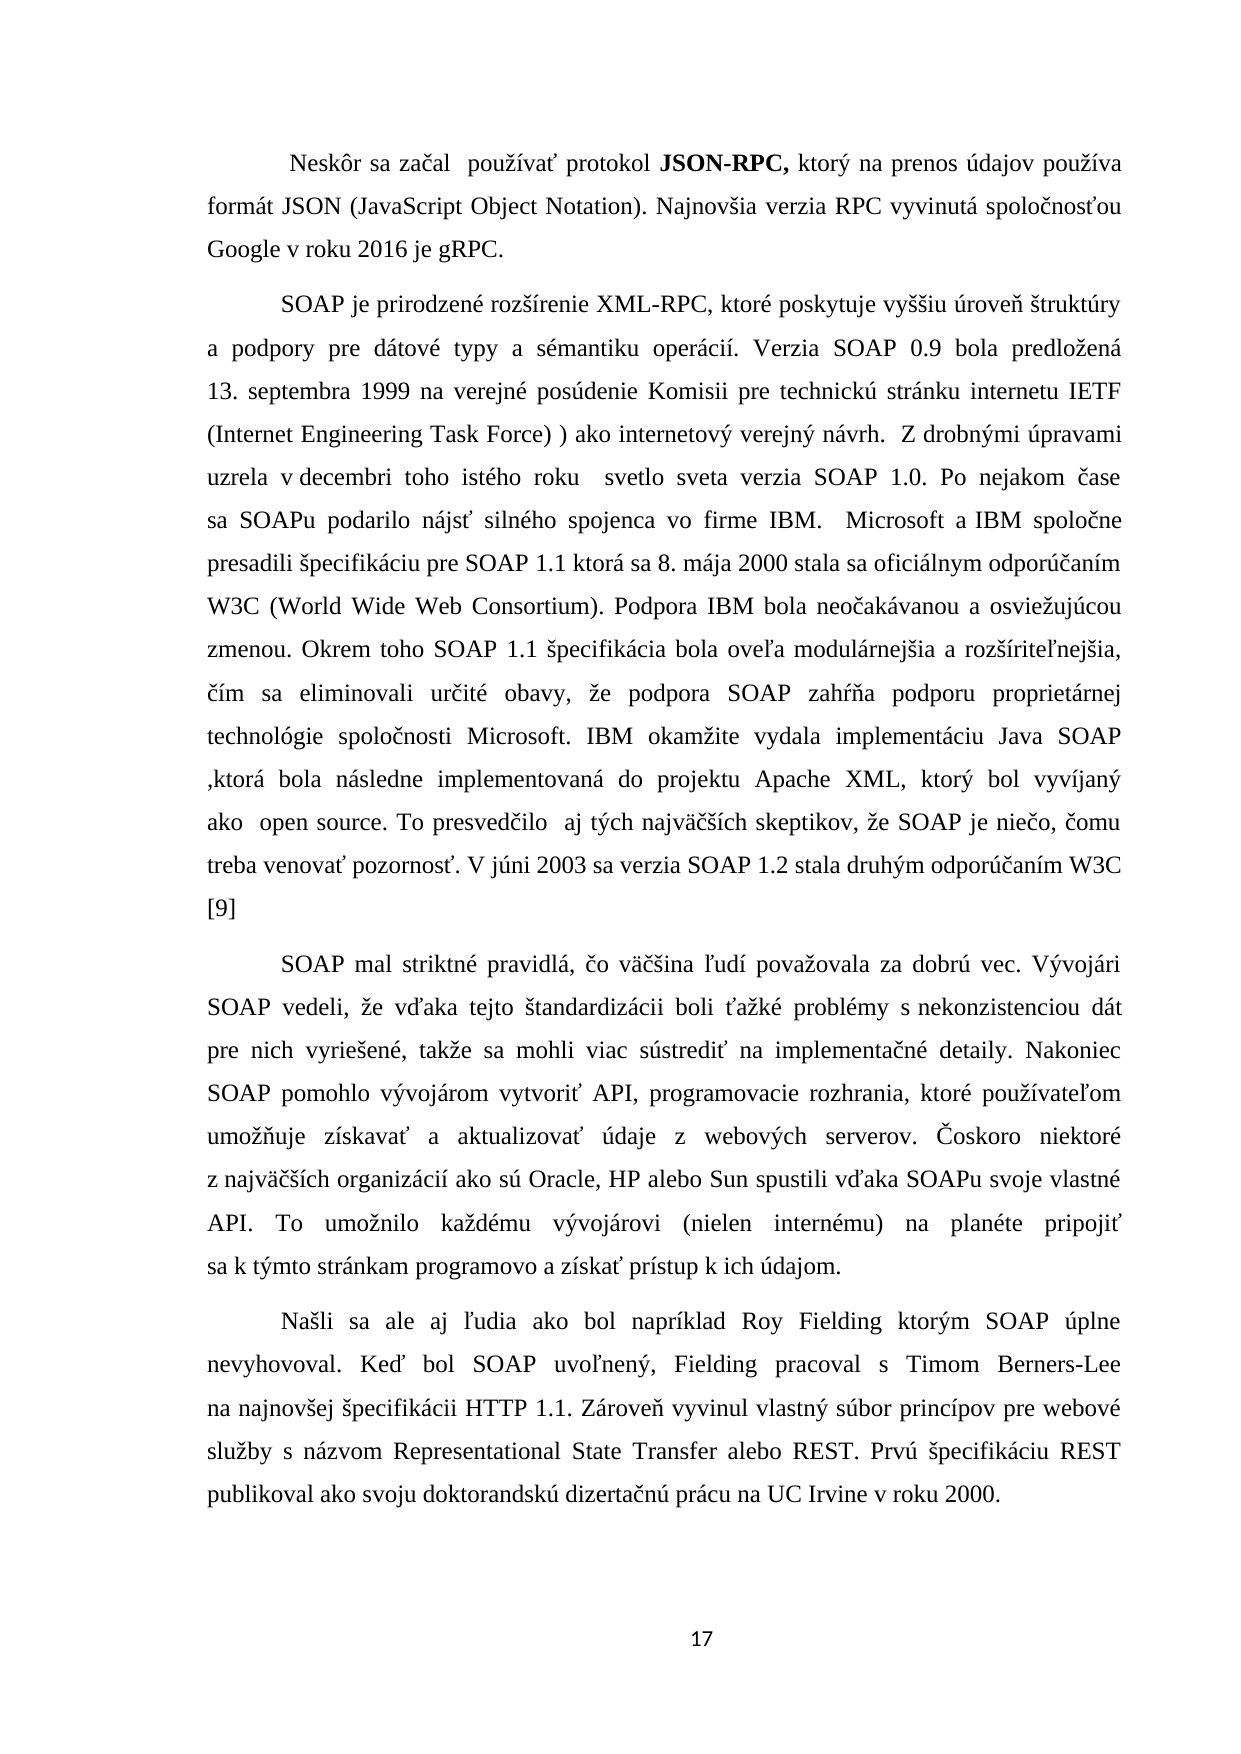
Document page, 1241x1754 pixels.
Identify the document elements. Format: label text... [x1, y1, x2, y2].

text SOAP mal striktné pravidlá, čo väčšina ľudí považovala za dobrú vec. Vývojári SOAP vedeli, že vďaka tejto štandardizácii boli ťažké problémy s nekonzistenciou dát pre nich vyriešené, takže sa mohli viac sústrediť na implementačné detaily. Nakoniec SOAP pomohlo vývojárom vytvoriť API, programovacie rozhrania, ktoré používateľom umožňuje získavať a aktualizovať údaje z webových serverov. Čoskoro niektoré z najväčších organizácií ako sú Oracle, HP alebo Sun spustili vďaka SOAPu svoje vlastné API. To umožnilo každému vývojárovi (nielen internému) na planéte pripojiť sa k týmto stránkam programovo a získať prístup k ich údajom. [207, 949, 1122, 1279]
text Našli sa ale aj ľudia ako bol napríklad Roy Fielding ktorým SOAP úplne nevyhovoval. Keď bol SOAP uvoľnený, Fielding pracoval s Timom Berners-Lee na najnovšej špecifikácii HTTP 1.1. Zároveň vyvinul vlastný súbor princípov pre webové služby s názvom Representational State Transfer alebo REST. Prvú špecifikáciu REST publikoval ako svoju doktorandskú dizertačnú prácu na UC Irvine v roku 2000. [207, 1306, 1122, 1508]
text SOAP je prirodzené rozšírenie XML-RPC, ktoré poskytuje vyššiu úroveň štruktúry a podpory pre dátové typy a sémantiku operácií. Verzia SOAP 0.9 bola predložená 13. septembra 1999 na verejné posúdenie Komisii pre technickú stránku internetu IETF (Internet Engineering Task Force) ) ako internetový verejný návrh. Z drobnými úpravami uzrela v decembri toho istého roku svetlo sveta verzia SOAP 1.0. Po nejakom čase sa SOAPu podarilo nájsť silného spojenca vo firme IBM. Microsoft a IBM spoločne presadili špecifikáciu pre SOAP 1.1 ktorá sa 8. mája 2000 stala sa oficiálnym odporúčaním W3C (World Wide Web Consortium). Podpora IBM bola neočakávanou a osviežujúcou zmenou. Okrem toho SOAP 1.1 špecifikácia bola oveľa modulárnejšia a rozšíriteľnejšia, čím sa eliminovali určité obavy, že podpora SOAP zahŕňa podporu proprietárnej technológie spoločnosti Microsoft. IBM okamžite vydala implementáciu Java SOAP ,ktorá bola následne implementovaná do projektu Apache XML, ktorý bol vyvíjaný ako open source. To presvedčilo aj tých najväčších skeptikov, že SOAP je niečo, čomu treba venovať pozornosť. V júni 2003 sa verzia SOAP 1.2 stala druhým odporúčaním W3C [207, 289, 1122, 922]
text Neskôr sa začal používať protokol JSON-RPC, ktorý na prenos údajov používa formát JSON (JavaScript Object Notation). Najnovšia verzia RPC vyvinutá spoločnosťou Google v roku 2016 je gRPC. [207, 148, 1122, 263]
